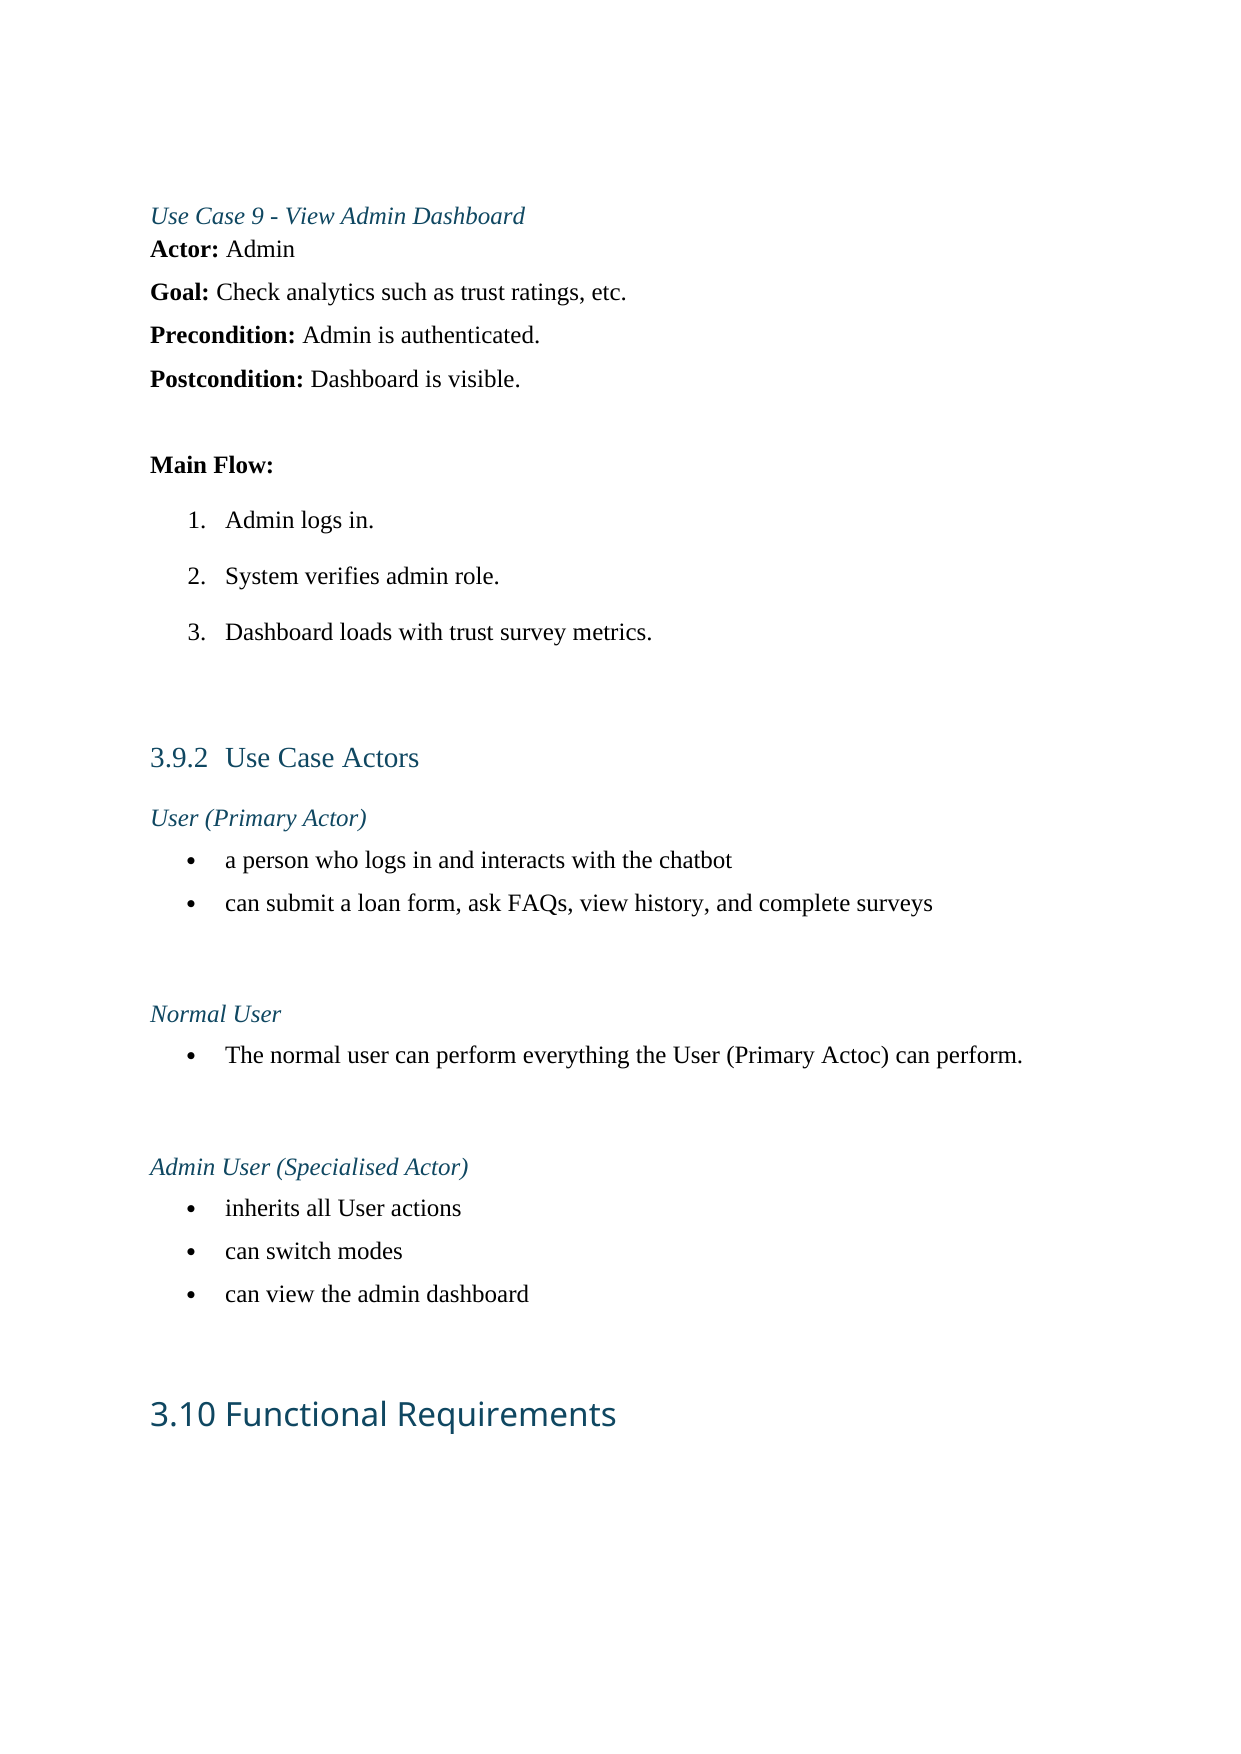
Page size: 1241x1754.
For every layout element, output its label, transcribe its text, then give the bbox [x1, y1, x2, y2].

list The normal user can perform everything the User (Primary Actoc) can perform. [187, 1040, 1090, 1069]
text Main Flow: [150, 450, 1090, 479]
list a person who logs in and interacts with the chatbot [187, 845, 1090, 873]
list inherits all User actions [187, 1193, 1090, 1222]
list Admin logs in. [187, 506, 1090, 534]
list Dashboard loads with trust survey metrics. [187, 617, 1090, 646]
text Actor: Admin Goal: Check analytics such as trust ratings, etc. Precondition: Admin is authenticated. Postcondition: Dashboard is visible. [150, 234, 1090, 392]
subtitle Use Case Actors [150, 741, 1090, 774]
list can submit a loan form, ask FAQs, view history, and complete surveys [187, 888, 1090, 917]
subtitle User (Primary Actor) [150, 803, 1090, 832]
subtitle 3.10 Functional Requirements [150, 1390, 1090, 1436]
subtitle Normal User [150, 999, 1090, 1028]
list can switch modes [187, 1236, 1090, 1265]
subtitle Use Case 9 - View Admin Dashboard [150, 201, 1090, 230]
list can view the admin dashboard [187, 1279, 1090, 1308]
subtitle Admin User (Specialised Actor) [150, 1152, 1090, 1180]
list System verifies admin role. [187, 561, 1090, 590]
